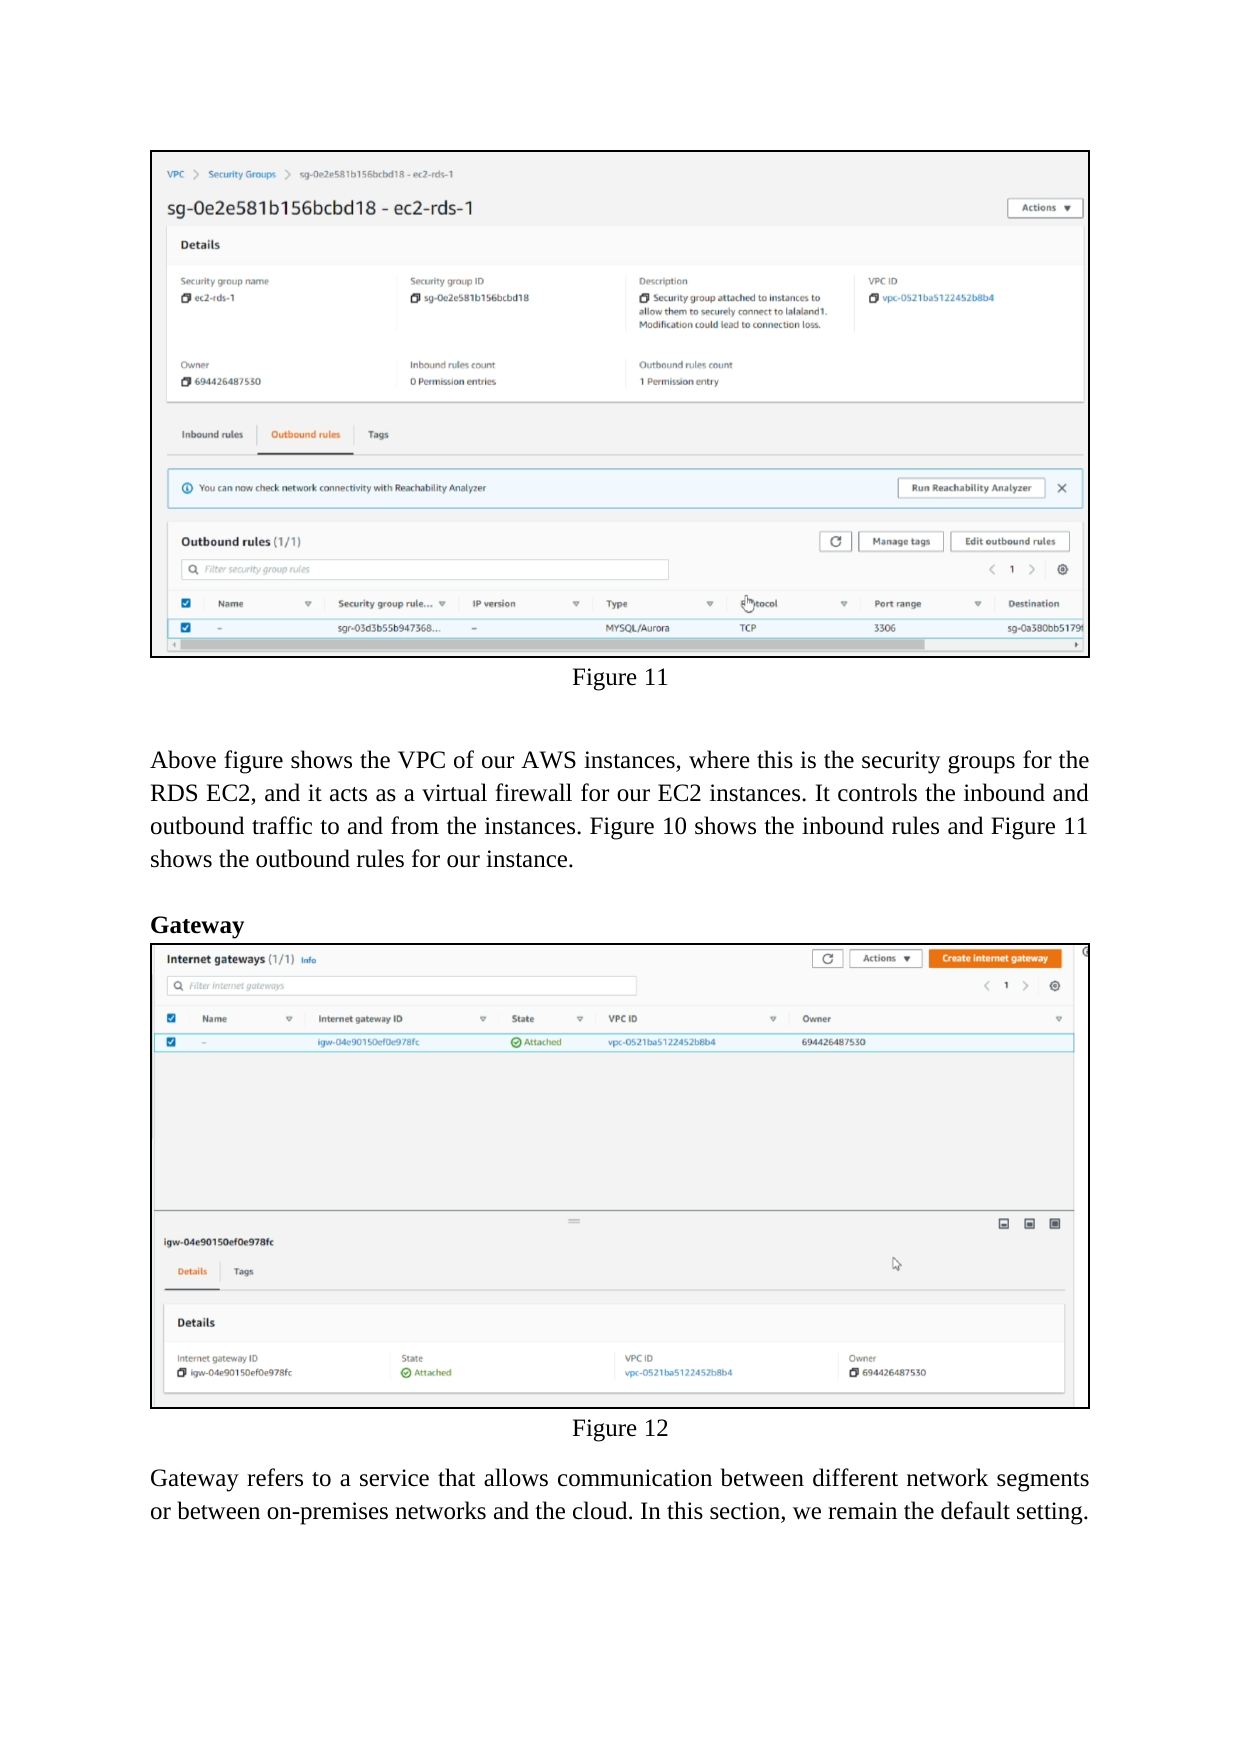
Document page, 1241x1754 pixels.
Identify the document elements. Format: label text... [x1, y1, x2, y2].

text Gateway refers to a service that allows communication between different network segments or between on-premises networks and the cloud. In this section, we remain the default setting. [150, 1463, 1090, 1525]
text Figure 11 [150, 662, 1090, 691]
text Gateway [150, 910, 1090, 939]
text Above figure shows the VPC of our AWS instances, where this is the security groups for the RDS EC2, and it acts as a virtual firewall for our EC2 instances. It controls the inbound and outbound traffic to and from the instances. Figure 10 shows the inbound rules and Figure 11 shows the outbound rules for our instance. [150, 745, 1090, 873]
text Figure 12 [150, 1413, 1090, 1442]
picture [152, 945, 1088, 1407]
picture [152, 152, 1088, 656]
